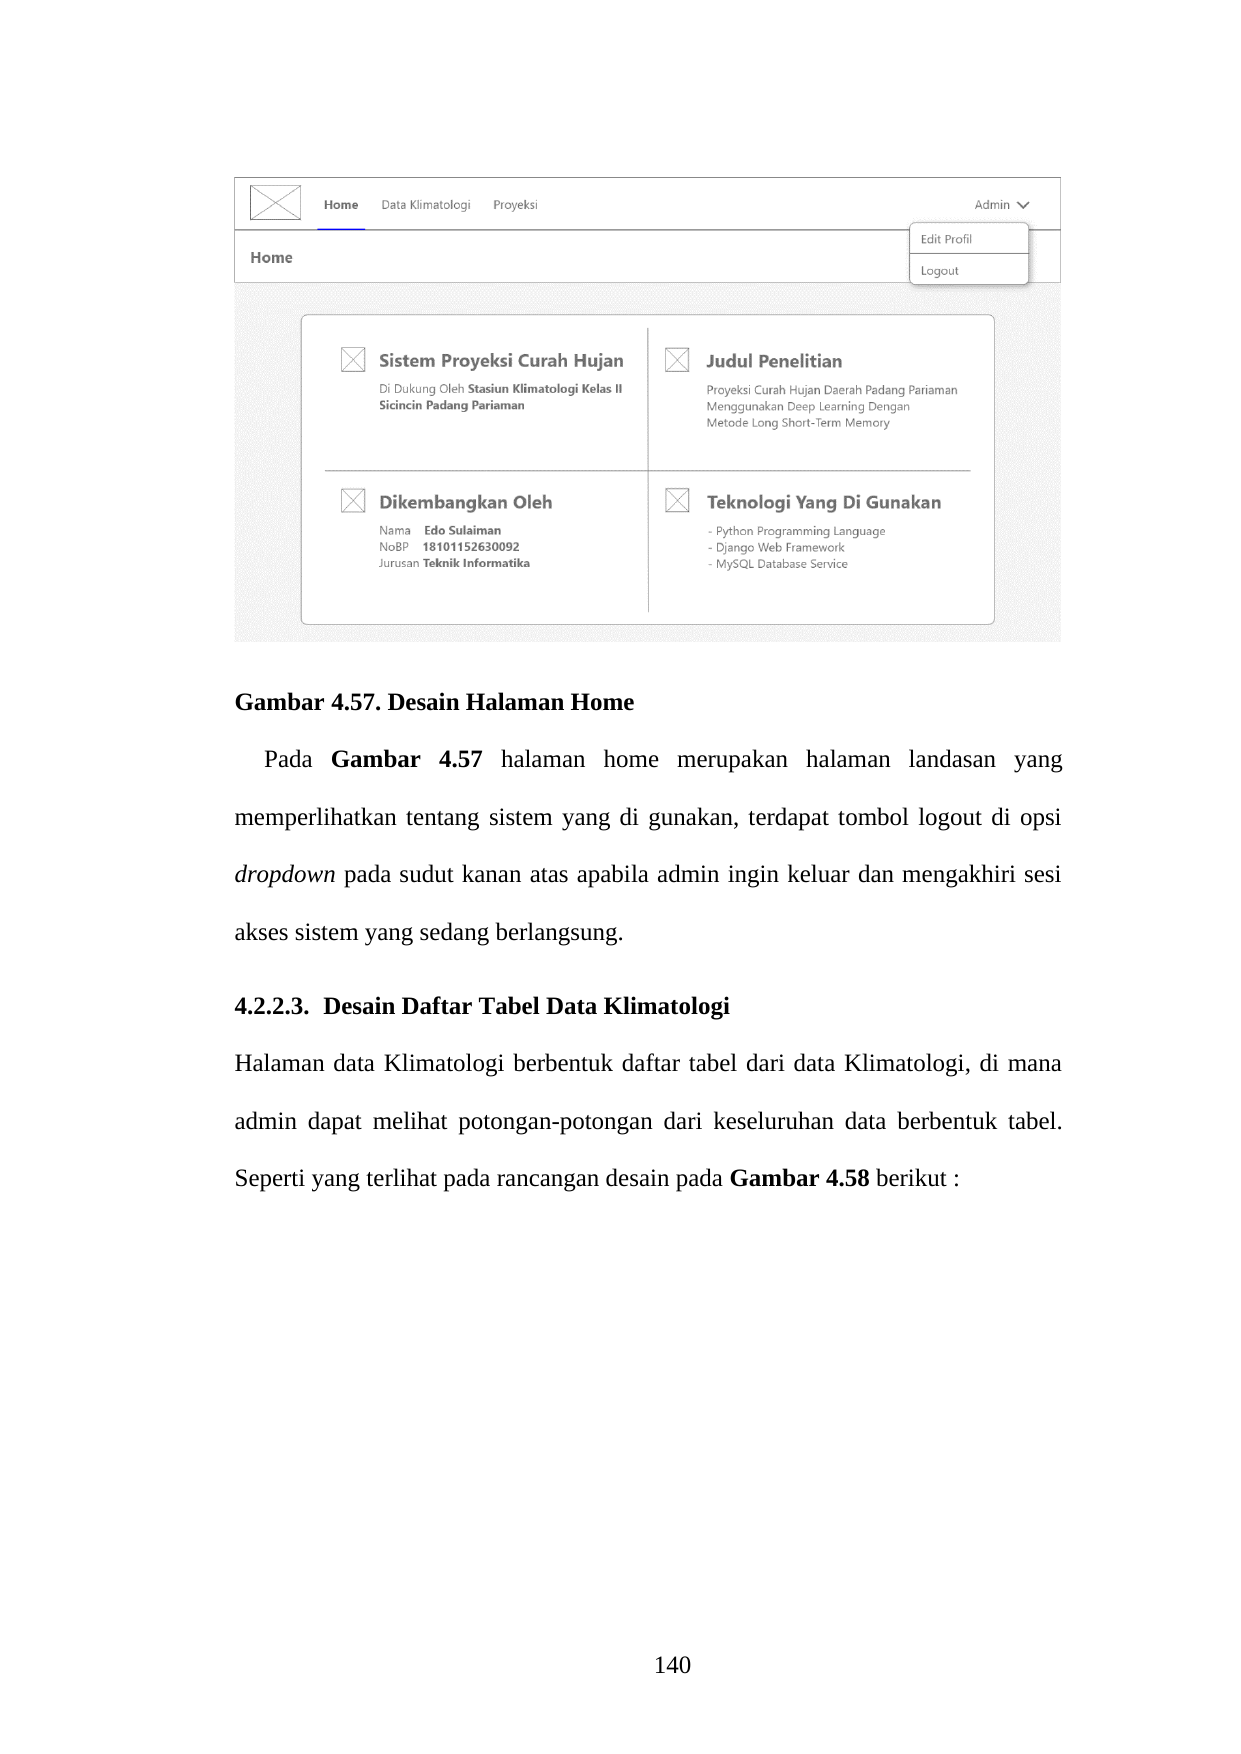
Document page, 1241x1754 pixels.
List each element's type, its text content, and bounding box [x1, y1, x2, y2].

subtitle Desain Daftar Tabel Data Klimatologi [234, 991, 1063, 1019]
picture [234, 177, 1061, 642]
